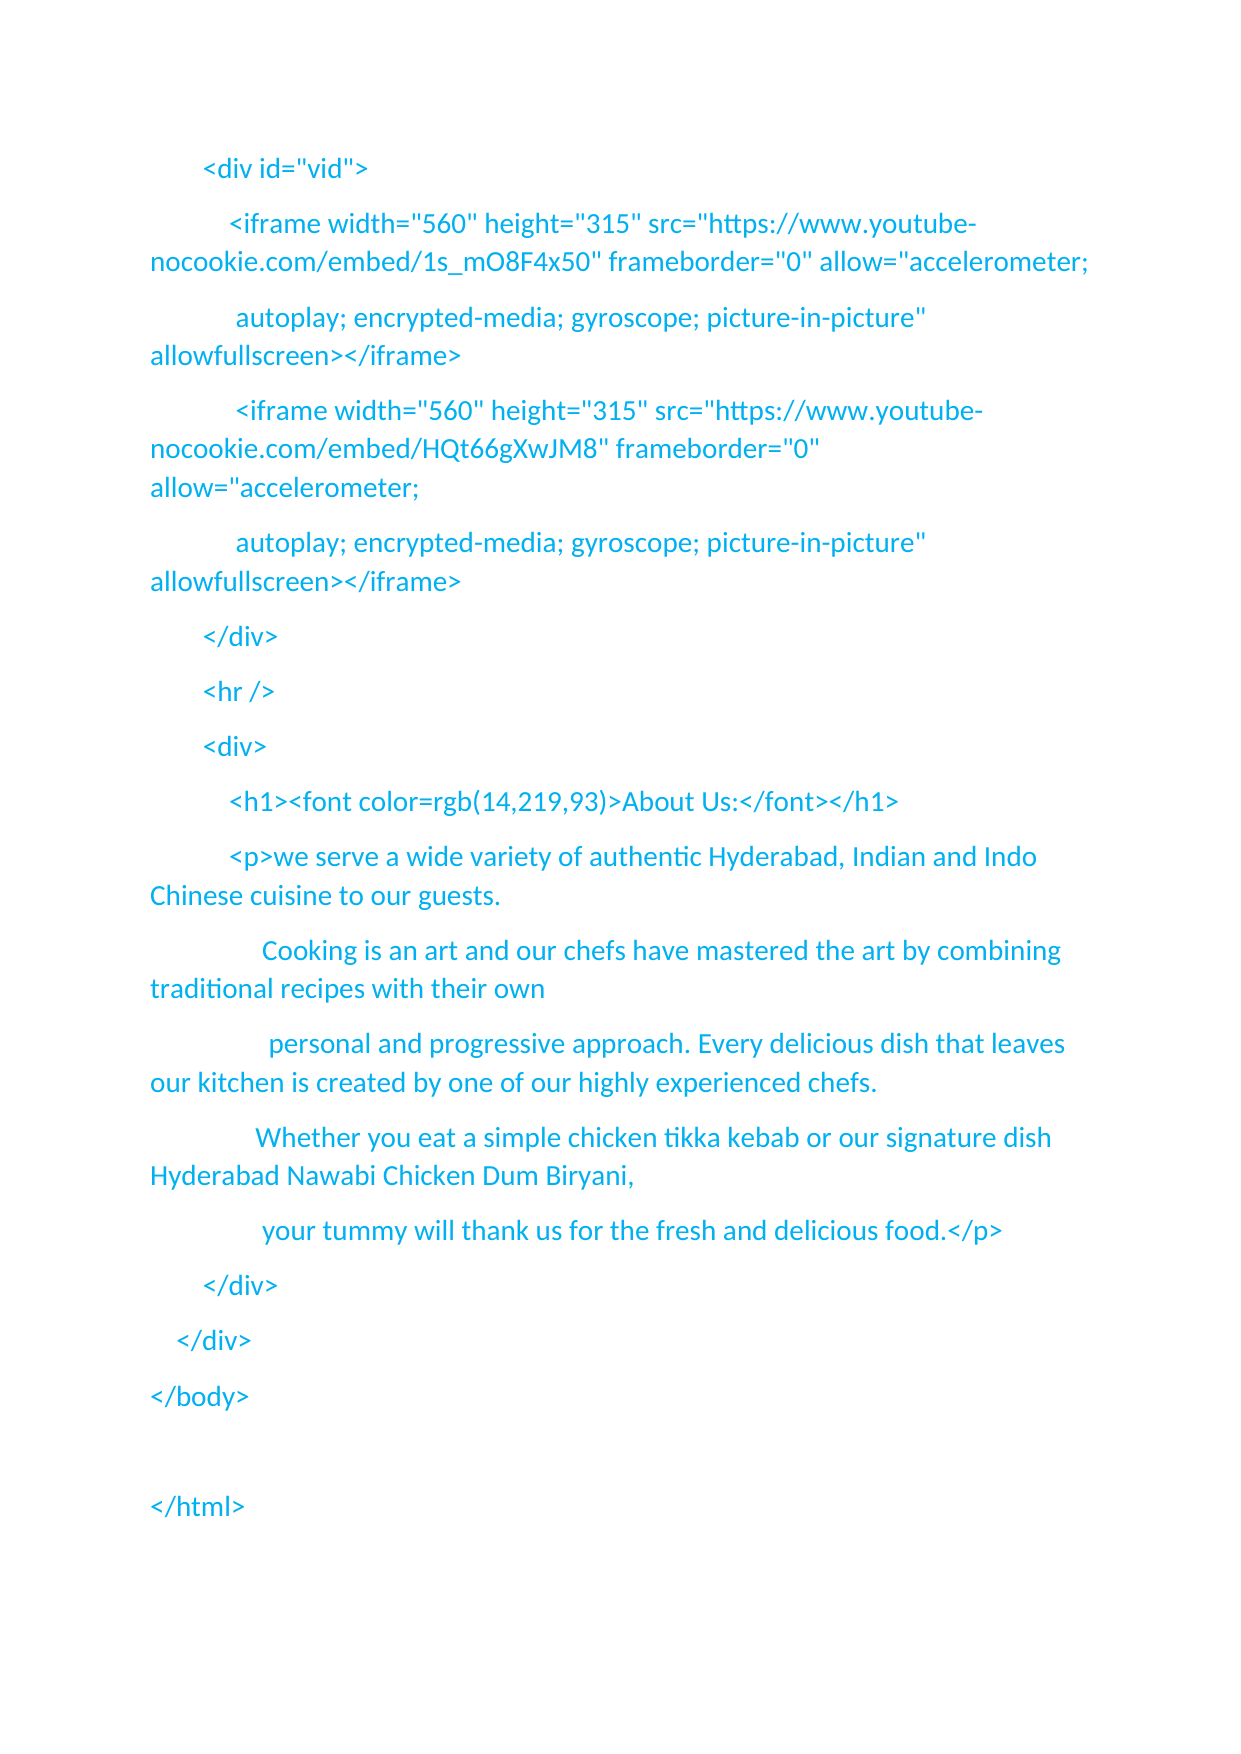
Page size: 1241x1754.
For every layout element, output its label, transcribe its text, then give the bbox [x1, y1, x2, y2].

text your tummy will thank us for the fresh and delicious food.</p> [150, 1212, 1090, 1248]
text Whether you eat a simple chicken tikka kebab or our signature dish Hyderabad Nawabi Chicken Dum Biryani, [150, 1119, 1090, 1193]
text autoplay; encrypted-media; gyroscope; picture-in-picture" allowfullscreen></iframe> [150, 299, 1090, 373]
text Cooking is an art and our chefs have mastered the art by combining traditional recipes with their own [150, 932, 1090, 1006]
text <div> [150, 728, 1090, 763]
text </html> [150, 1488, 1090, 1523]
text </div> [150, 618, 1090, 653]
text <div id="vid"> [150, 150, 1090, 186]
text <iframe width="560" height="315" src="https://www.youtube-nocookie.com/embed/1s_mO8F4x50" frameborder="0" allow="accelerometer; [150, 205, 1090, 279]
text <iframe width="560" height="315" src="https://www.youtube-nocookie.com/embed/HQt66gXwJM8" frameborder="0" allow="accelerometer; [150, 392, 1090, 505]
text </div> [150, 1267, 1090, 1303]
text <h1><font color=rgb(14,219,93)>About Us:</font></h1> [150, 783, 1090, 819]
text </body> [150, 1378, 1090, 1413]
text <p>we serve a wide variety of authentic Hyderabad, Indian and Indo Chinese cuisine to our guests. [150, 838, 1090, 912]
text personal and progressive approach. Every delicious dish that leaves our kitchen is created by one of our highly experienced chefs. [150, 1025, 1090, 1099]
text </div> [150, 1322, 1090, 1358]
text autoplay; encrypted-media; gyroscope; picture-in-picture" allowfullscreen></iframe> [150, 524, 1090, 598]
text <hr /> [150, 673, 1090, 708]
